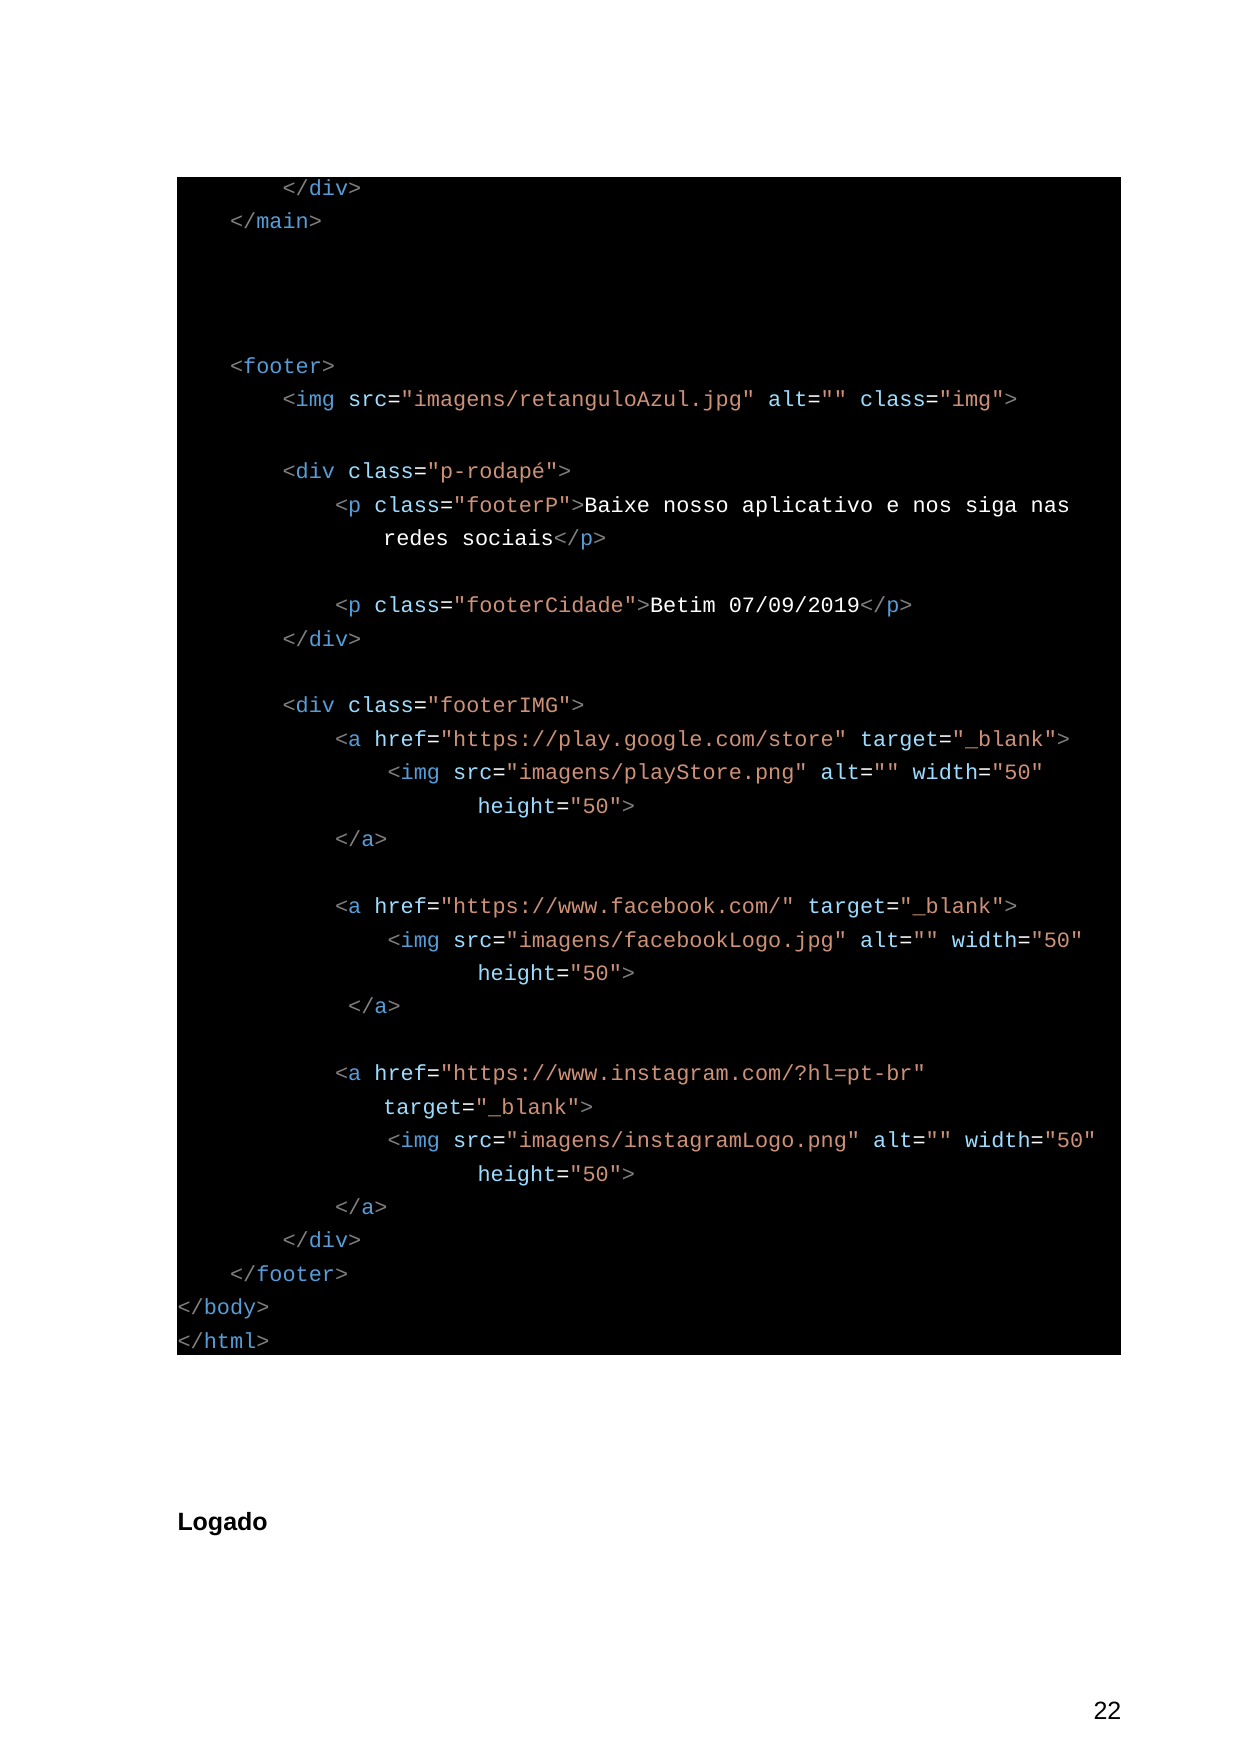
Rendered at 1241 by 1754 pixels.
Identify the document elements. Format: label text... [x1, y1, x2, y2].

text </div> [177, 177, 1121, 202]
text </html> [177, 1330, 1121, 1355]
text <div class="footerIMG"> [177, 695, 1121, 719]
text <a href="https://play.google.com/store" target="_blank"> [177, 728, 1121, 753]
text <img src="imagens/instagramLogo.png" alt="" width="50" height="50"> [177, 1129, 1121, 1188]
text </footer> [177, 1263, 1121, 1288]
text <img src="imagens/playStore.png" alt="" width="50" height="50"> [177, 762, 1121, 820]
text <a href="https://www.instagram.com/?hl=pt-br" target="_blank"> [177, 1062, 1121, 1121]
text <footer> [177, 355, 1121, 380]
text Logado [177, 1507, 1121, 1536]
text </a> [177, 996, 1121, 1020]
text </div> [177, 628, 1121, 653]
text <p class="footerP">Baixe nosso aplicativo e nos siga nas redes sociais</p> [177, 494, 1121, 552]
text </a> [177, 1196, 1121, 1221]
text <img src="imagens/facebookLogo.jpg" alt="" width="50" height="50"> [177, 929, 1121, 987]
text </main> [177, 211, 1121, 235]
text <div class="p-rodapé"> [177, 461, 1121, 485]
text </a> [177, 828, 1121, 853]
text </div> [177, 1230, 1121, 1254]
text <p class="footerCidade">Betim 07/09/2019</p> [177, 594, 1121, 619]
text </body> [177, 1297, 1121, 1321]
text <a href="https://www.facebook.com/" target="_blank"> [177, 895, 1121, 920]
text <img src="imagens/retanguloAzul.jpg" alt="" class="img"> [177, 388, 1121, 413]
